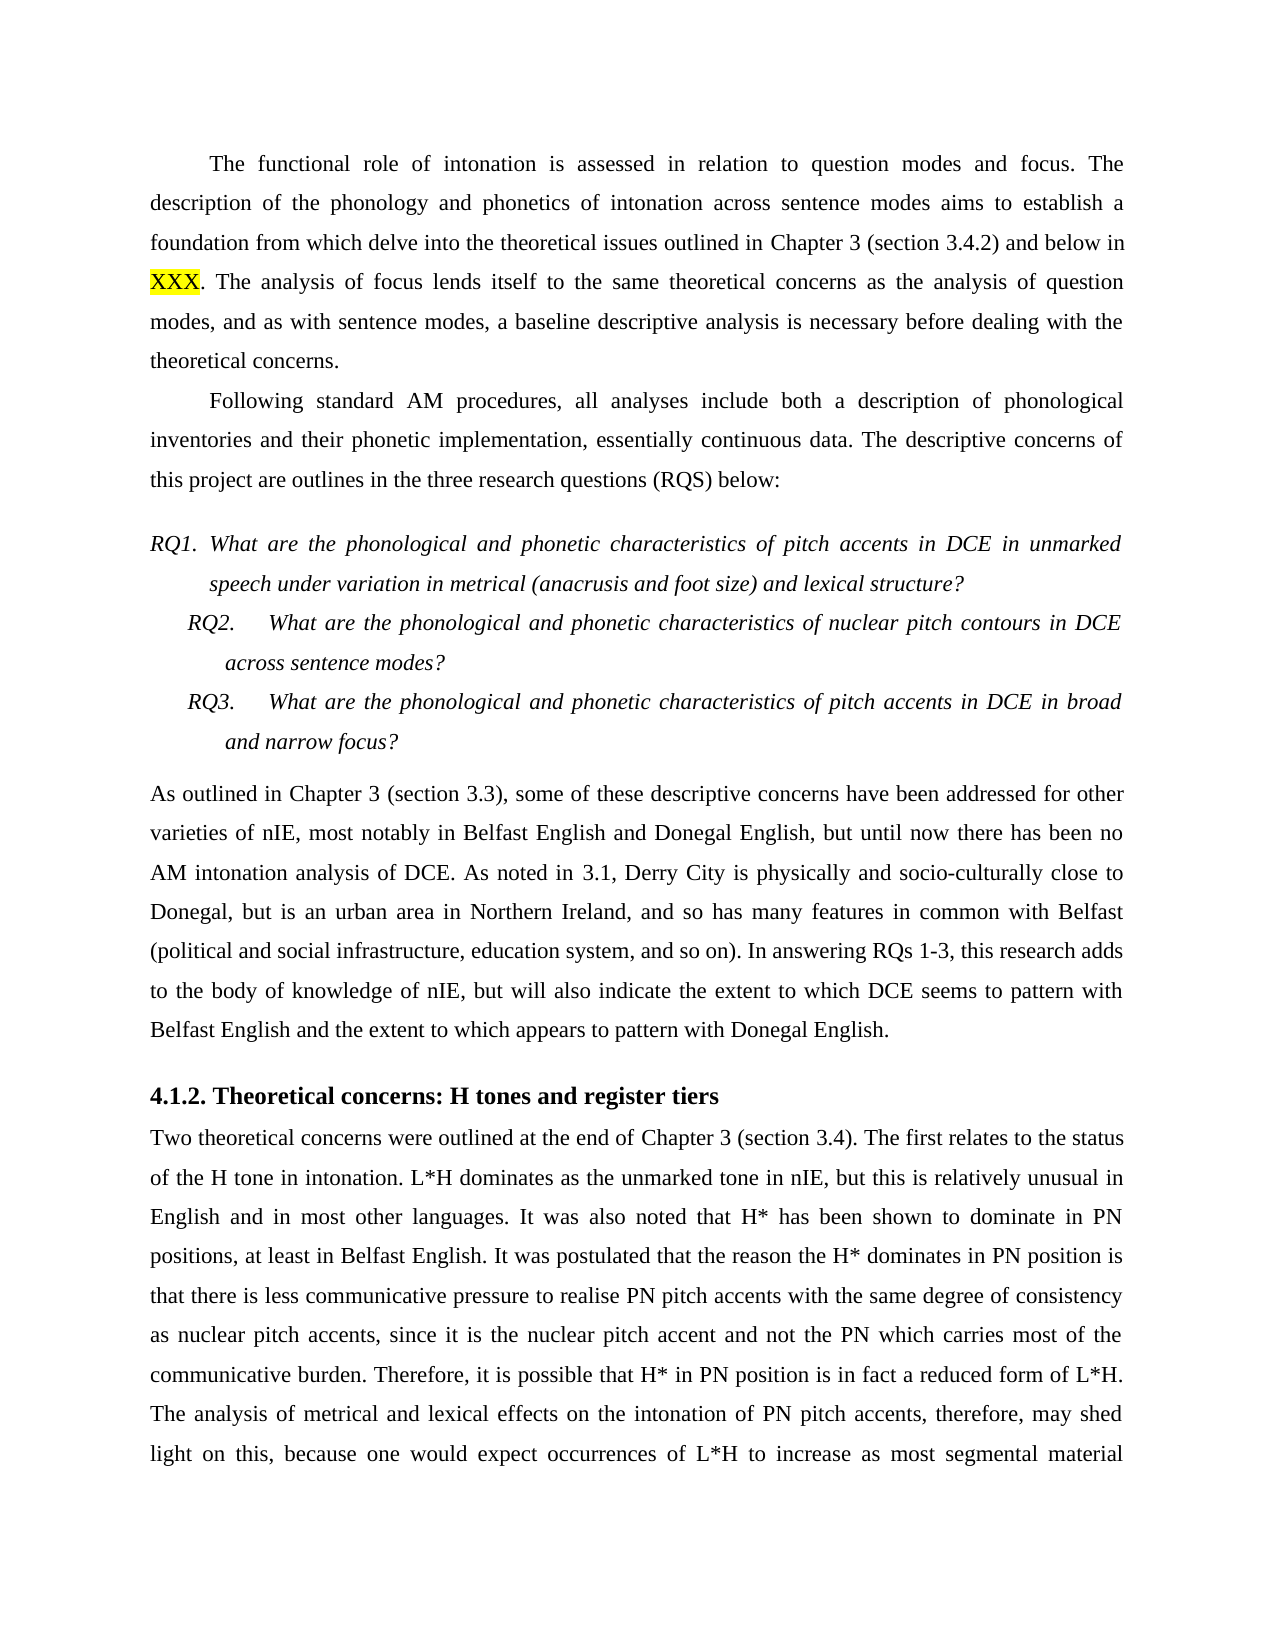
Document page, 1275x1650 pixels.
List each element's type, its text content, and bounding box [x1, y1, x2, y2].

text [150, 1124, 1125, 1466]
text What are the phonological and phonetic characteristics of nuclear pitch contours in DCE across sentence modes? [187, 609, 1125, 675]
text As outlined in Chapter 3 (section 3.3), some of these descriptive concerns have been addressed for other varieties of nIE, most notably in Belfast English and Donegal English, but until now there has been no AM intonation analysis of DCE. As noted in 3.1, Derry City is physically and socio-culturally close to Donegal, but is an urban area in Northern Ireland, and so has many features in common with Belfast (political and social infrastructure, education system, and so on). In answering RQs 1-3, this research adds to the body of knowledge of nIE, but will also indicate the extent to which DCE seems to pattern with Belfast English and the extent to which appears to pattern with Donegal English. [150, 780, 1125, 1043]
text Following standard AM procedures, all analyses include both a description of phonological inventories and their phonetic implementation, essentially continuous data. The descriptive concerns of this project are outlines in the three research questions (RQS) below: [150, 387, 1125, 492]
list What are the phonological and phonetic characteristics of pitch accents in DCE in unmarked speech under variation in metrical (anacrusis and foot size) and lexical structure? [150, 530, 1125, 596]
text What are the phonological and phonetic characteristics of pitch accents in DCE in broad and narrow focus? [187, 688, 1125, 754]
text The functional role of intonation is assessed in relation to question modes and focus. The description of the phonology and phonetics of intonation across sentence modes aims to establish a foundation from which delve into the theoretical issues outlined in Chapter 3 (section 3.4.2) and below in XXX. The analysis of focus lends itself to the same theoretical concerns as the analysis of question modes, and as with sentence modes, a baseline descriptive analysis is necessary before dealing with the theoretical concerns. [150, 150, 1125, 374]
subtitle Theoretical concerns: H tones and register tiers [150, 1081, 1125, 1110]
